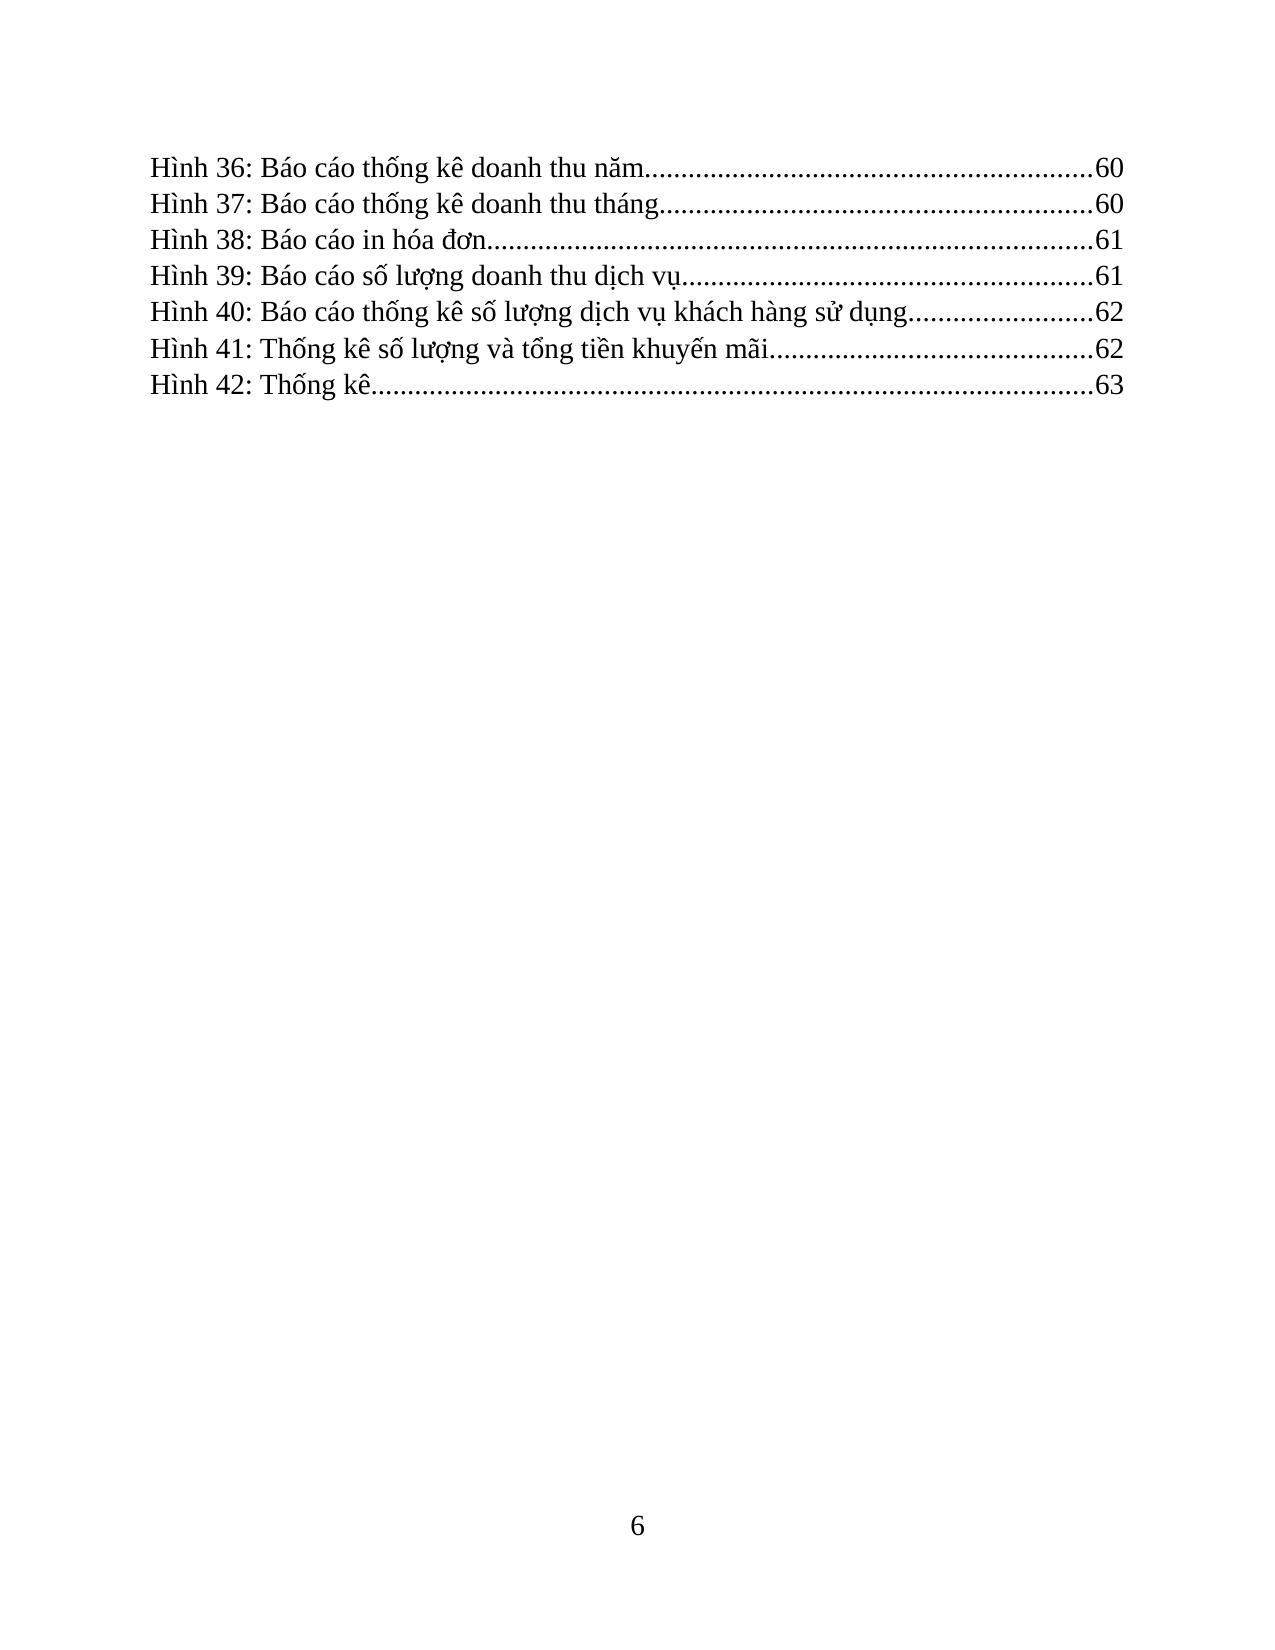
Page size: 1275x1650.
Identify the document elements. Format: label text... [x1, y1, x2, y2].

text Hình 40: Báo cáo thống kê số lượng dịch vụ khách hàng sử dụng 62 [150, 294, 1125, 328]
text Hình 36: Báo cáo thống kê doanh thu năm 60 [150, 150, 1125, 183]
text Hình 37: Báo cáo thống kê doanh thu tháng 60 [150, 186, 1125, 220]
text Hình 39: Báo cáo số lượng doanh thu dịch vụ 61 [150, 258, 1125, 292]
text Hình 41: Thống kê số lượng và tổng tiền khuyến mãi 62 [150, 331, 1125, 364]
text Hình 42: Thống kê 63 [150, 367, 1125, 400]
text Hình 38: Báo cáo in hóa đơn 61 [150, 222, 1125, 256]
